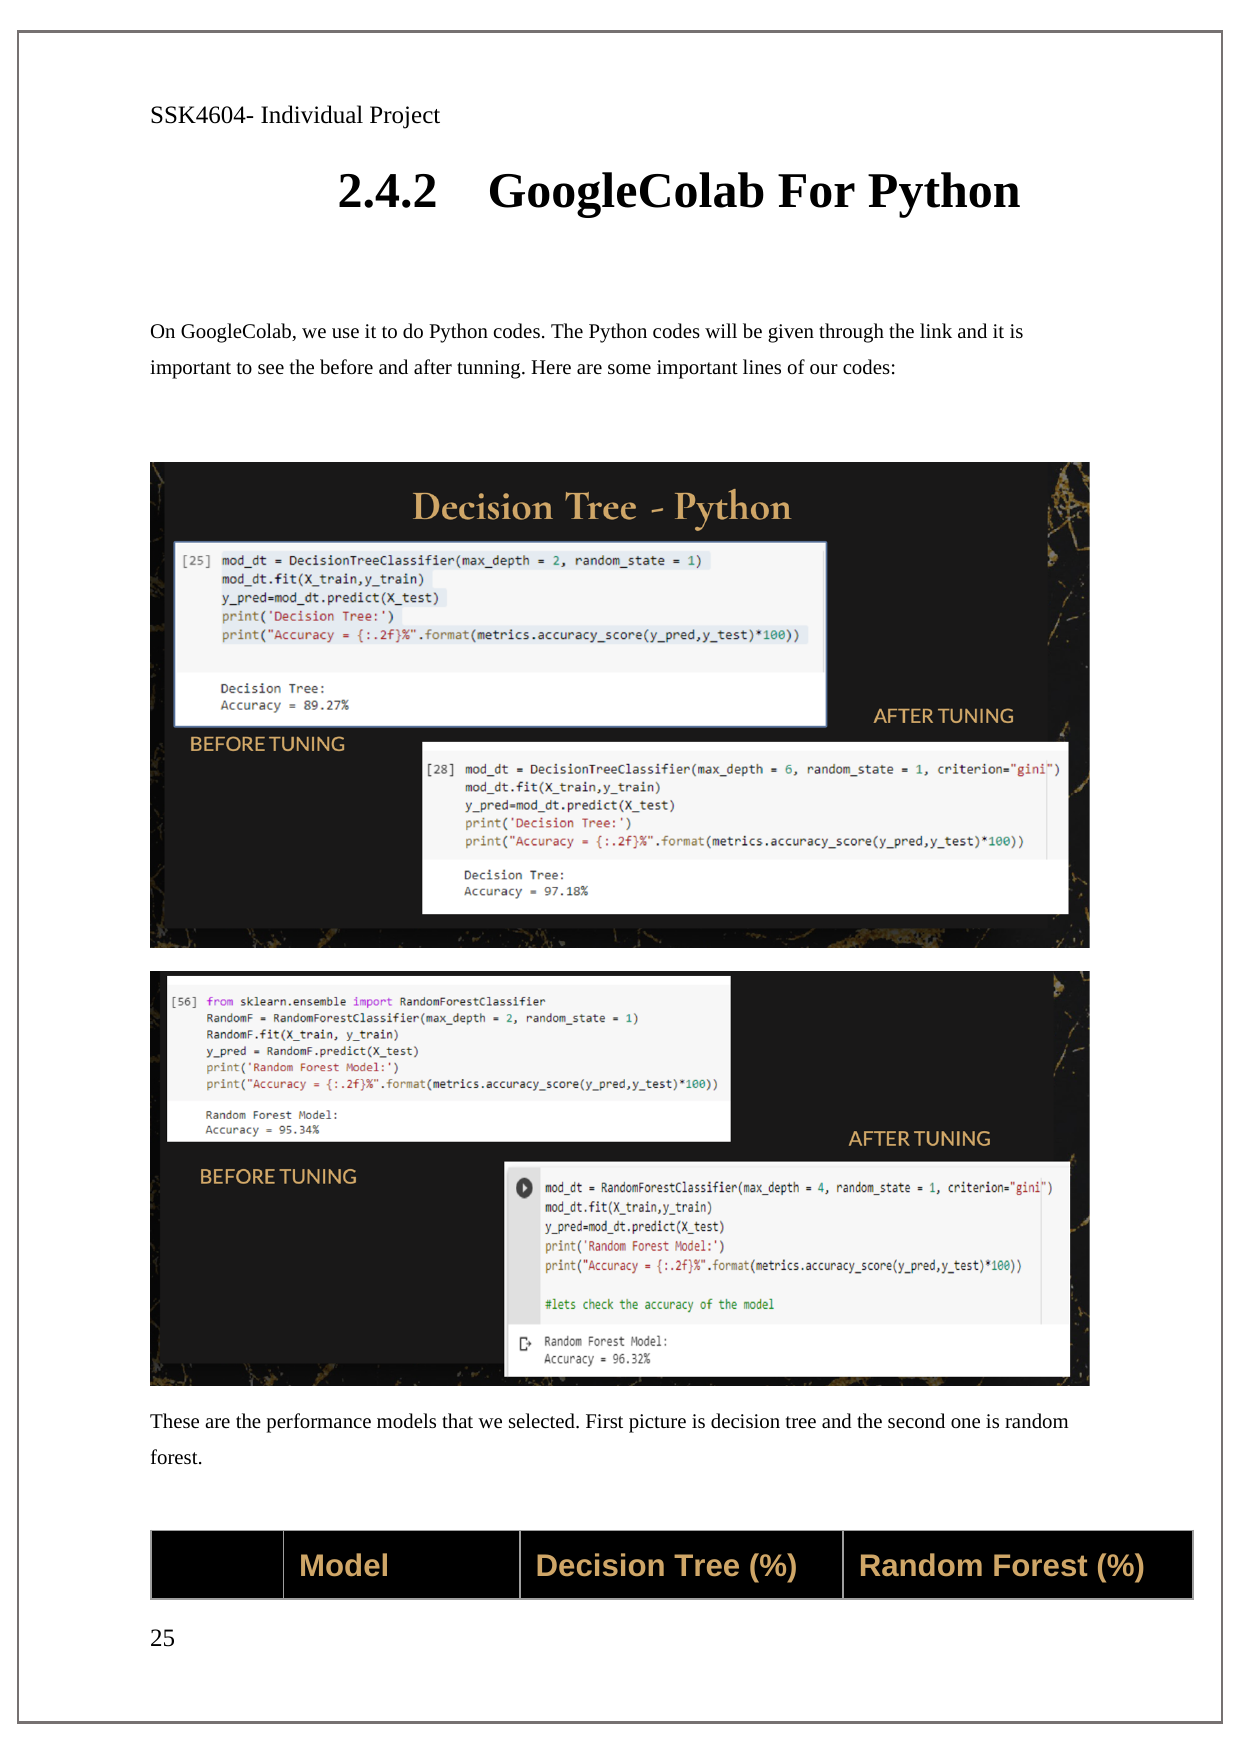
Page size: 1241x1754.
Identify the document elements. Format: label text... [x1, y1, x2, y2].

picture [150, 971, 1090, 1386]
table_header Decision Tree (%) [521, 1531, 842, 1598]
picture [150, 462, 1090, 948]
table_header [152, 1531, 283, 1598]
table_header Model [284, 1531, 519, 1598]
text These are the performance models that we selected. First picture is decision tree and the second one is random forest. [150, 1409, 1090, 1469]
table_header Random Forest (%) [844, 1531, 1192, 1598]
text On GoogleColab, we use it to do Python codes. The Python codes will be given through the link and it is important to see the before and after tunning. Here are some important lines of our codes: [150, 319, 1090, 379]
list GoogleColab For Python [337, 161, 1090, 218]
